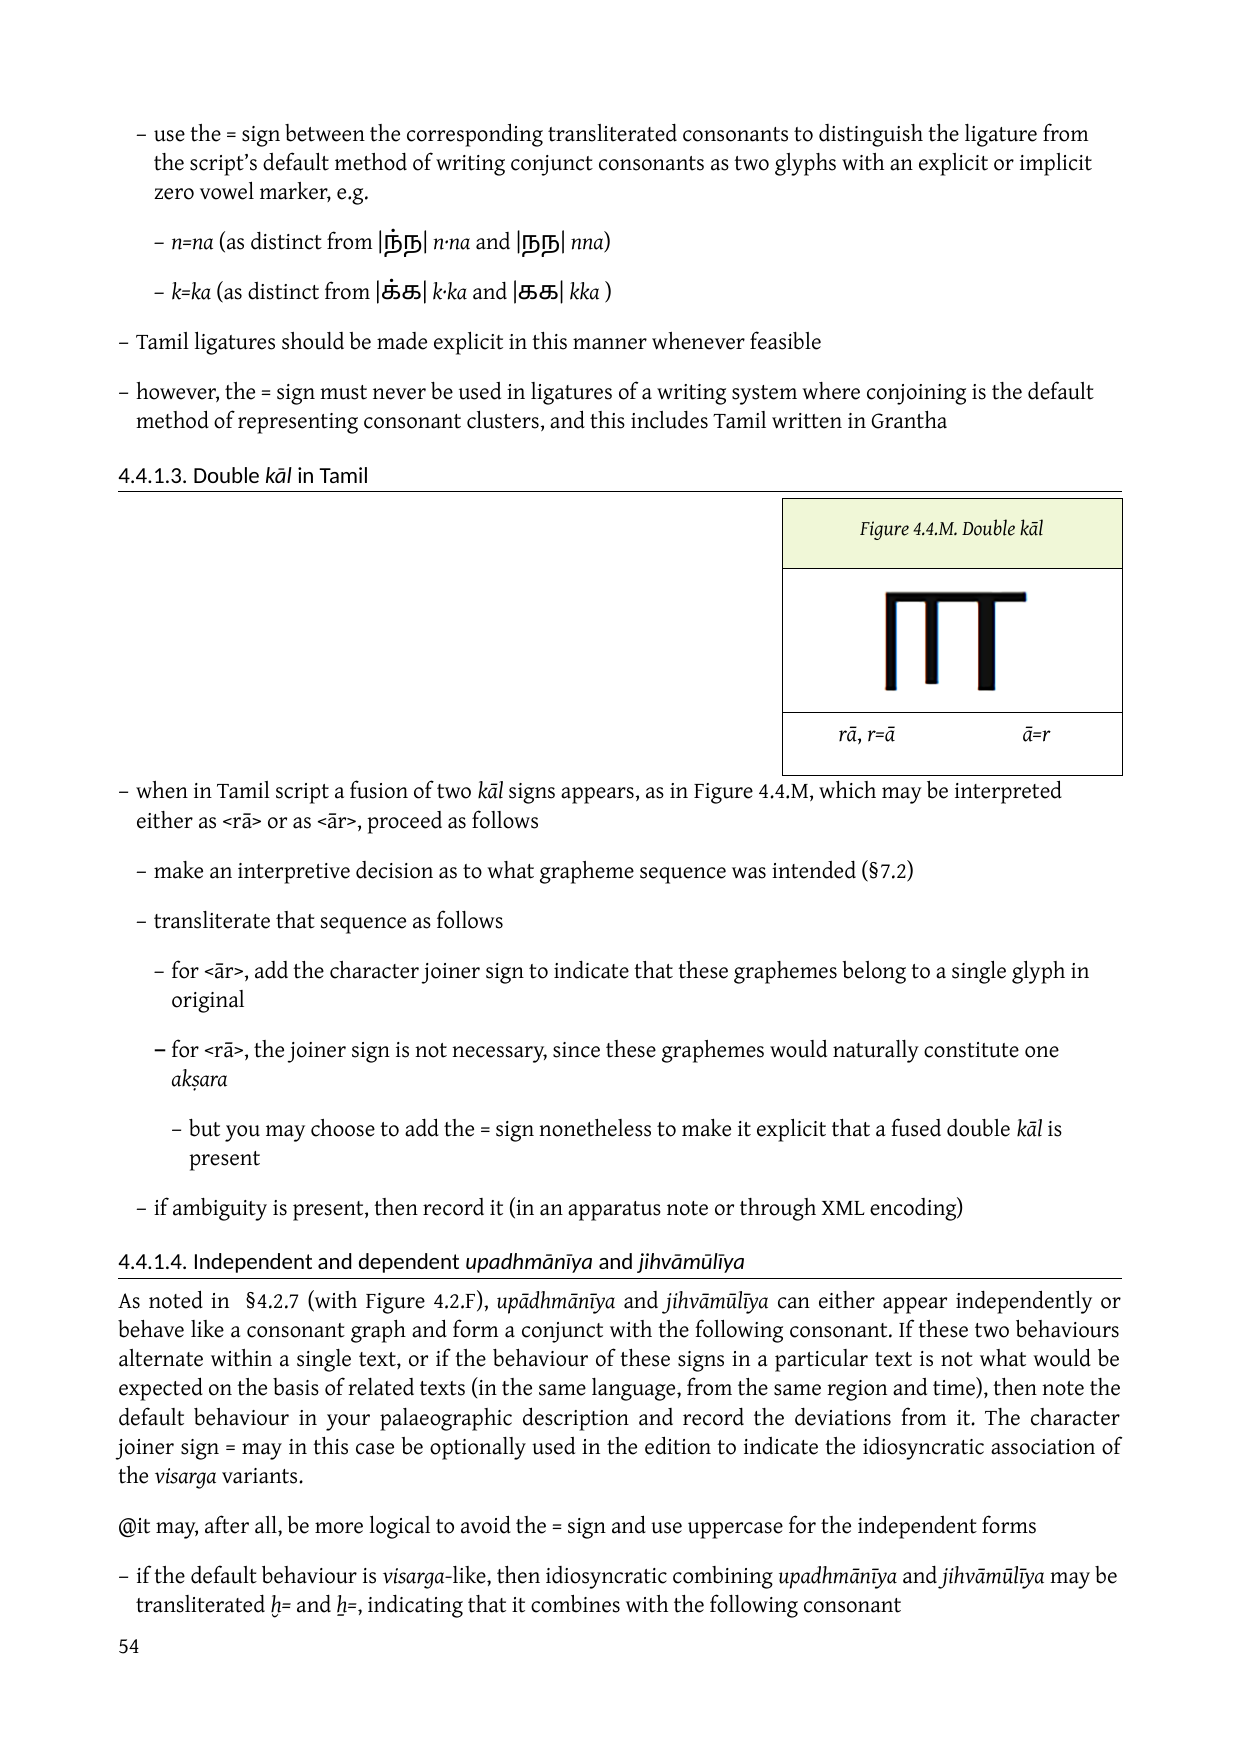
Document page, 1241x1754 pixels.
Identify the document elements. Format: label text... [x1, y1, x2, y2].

subtitle Independent and dependent upadhmānīya and jihvāmūlīya [118, 1246, 1122, 1278]
list but you may choose to add the = sign nonetheless to make it explicit that a fused double kāl is present [171, 1113, 1122, 1171]
table_cell rā, r=ā [783, 713, 952, 774]
list transliterate that sequence as follows [136, 905, 1122, 934]
list for <rā>, the joiner sign is not necessary, since these graphemes would naturally constitute one akṣara [153, 1034, 1122, 1092]
list Tamil ligatures should be made explicit in this manner whenever feasible [118, 326, 1122, 356]
list use the = sign between the corresponding transliterated consonants to distinguish the ligature from the script’s default method of writing conjunct consonants as two glyphs with an explicit or implicit zero vowel marker, e.g. [136, 118, 1122, 206]
list k=ka (as distinct from |க்க| k·ka and |கக| kka ) [153, 276, 1122, 306]
list for <ār>, add the character joiner sign to indicate that these graphemes belong to a single glyph in original [153, 955, 1122, 1013]
table_cell [783, 569, 1122, 712]
list n=na (as distinct from |ந்ந| n·na and |நந| nna) [153, 226, 1122, 256]
text As noted in §4.2.7 (with Figure 4.2.D), upādhmānīya and jihvāmūlīya can either appear independently or behave like a consonant graph and form a conjunct with the following consonant. If these two behaviours alternate within a single text, or if the behaviour of these signs in a particular text is not what would be expected on the basis of related texts (in the same language, from the same region and time), then note the default behaviour in your palaeographic description and record the deviations from it. The character joiner sign = may in this case be optionally used in the edition to indicate the idiosyncratic association of the visarga variants. [118, 1285, 1122, 1489]
list make an interpretive decision as to what grapheme sequence was intended (§7.2) [136, 855, 1122, 884]
list if the default behaviour is visarga-like, then idiosyncratic combining upadhmānīya and jihvāmūlīya may be transliterated ḫ= and ẖ=, indicating that it combines with the following consonant [118, 1560, 1122, 1618]
list when in Tamil script a fusion of two kāl signs appears, as in Figure 4.4.A, which may be interpreted either as <rā> or as <ār>, proceed as follows [118, 776, 1122, 834]
table_header Figure 4.4.A. Double kāl [783, 499, 1122, 568]
list if ambiguity is present, then record it (in an apparatus note or through XML encoding) [136, 1192, 1122, 1221]
picture [873, 581, 1032, 700]
text @it may, after all, be more logical to avoid the = sign and use uppercase for the independent forms [118, 1510, 1122, 1539]
list however, the = sign must never be used in ligatures of a writing system where conjoining is the default method of representing consonant clusters, and this includes Tamil written in Grantha [118, 376, 1122, 435]
table_cell ā=r [953, 713, 1122, 774]
subtitle Double kāl in Tamil [118, 460, 1122, 491]
